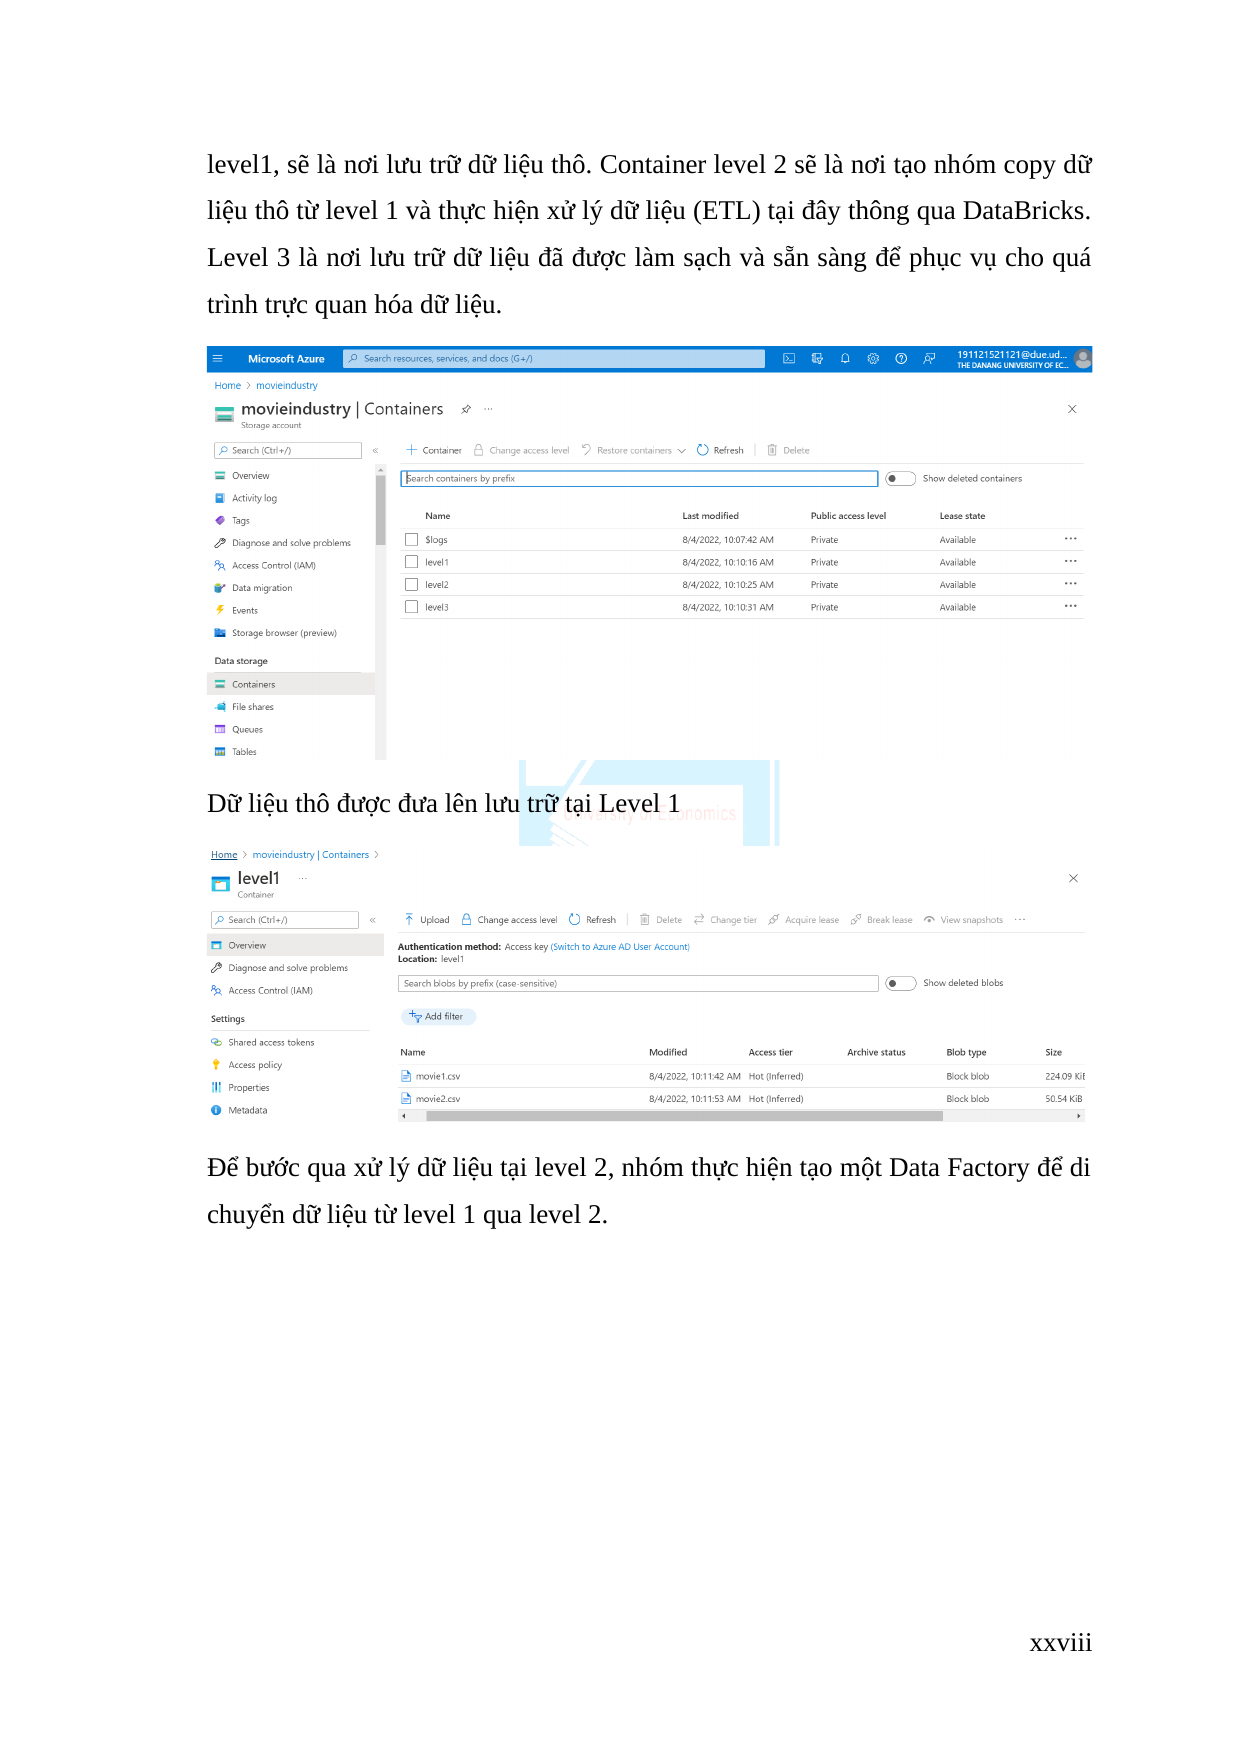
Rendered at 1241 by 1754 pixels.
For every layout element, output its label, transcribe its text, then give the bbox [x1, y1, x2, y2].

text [207, 148, 1092, 319]
picture [206, 846, 1093, 1124]
text Để bước qua xử lý dữ liệu tại level 2, nhóm thực hiện tạo một Data Factory để di chuyển dữ liệu từ level 1 qua level 2. [207, 1151, 1092, 1229]
text Dữ liệu thô được đưa lên lưu trữ tại Level 1 [207, 787, 1092, 818]
picture [206, 346, 1093, 760]
